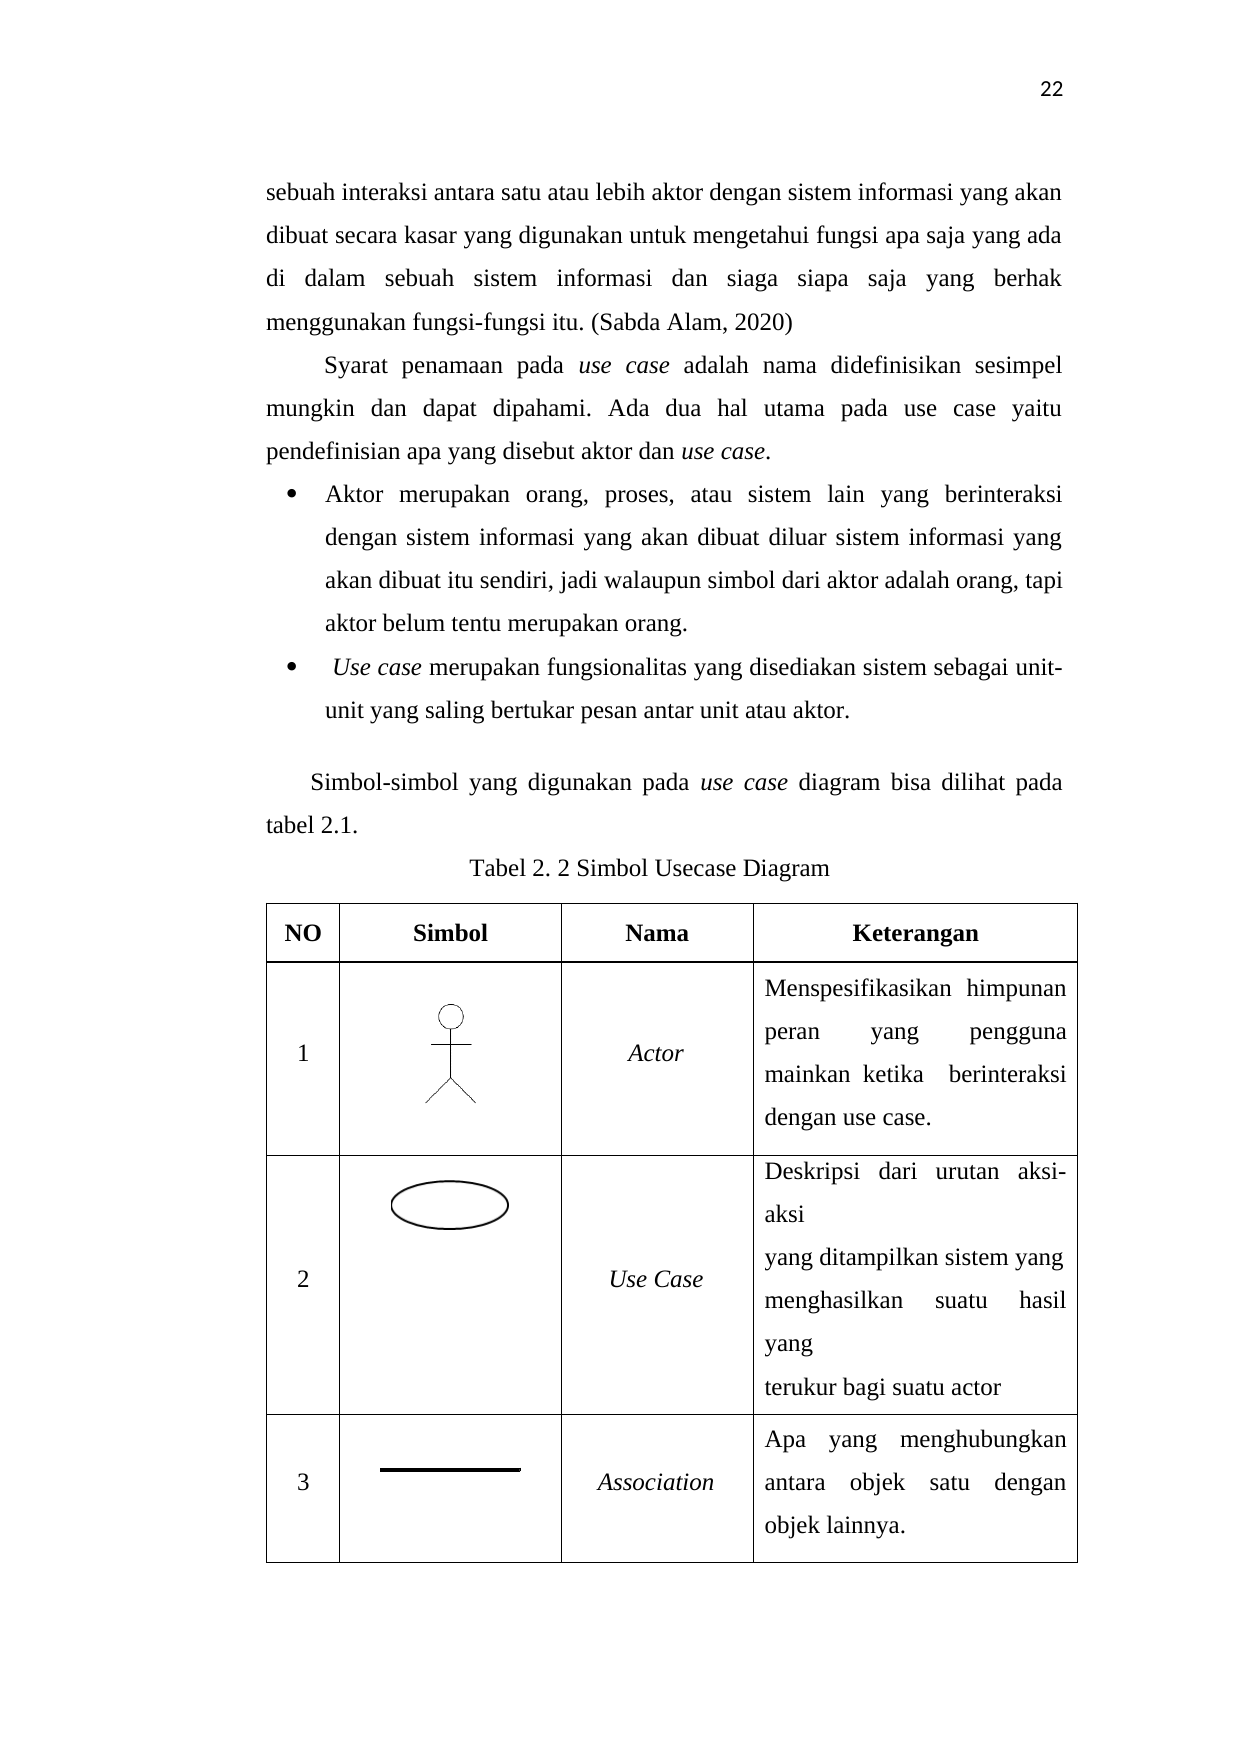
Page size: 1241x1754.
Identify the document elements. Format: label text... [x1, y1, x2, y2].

text Simbol-simbol yang digunakan pada use case diagram bisa dilihat pada tabel 2.1. [266, 767, 1063, 838]
table_header Simbol [340, 904, 561, 961]
table_header Nama [562, 904, 753, 961]
list Aktor merupakan orang, proses, atau sistem lain yang berinteraksi dengan sistem informasi yang akan dibuat diluar sistem informasi yang akan dibuat itu sendiri, jadi walaupun simbol dari aktor adalah orang, tapi aktor belum tentu merupakan orang. [287, 479, 1063, 637]
table_cell Menspesifikasikan himpunan peran yang pengguna mainkan ketika berinteraksi dengan use case. [754, 963, 1077, 1155]
table_cell 3 [267, 1415, 339, 1562]
list Syarat penamaan pada use case adalah nama didefinisikan sesimpel mungkin dan dapat dipahami. Ada dua hal utama pada use case yaitu pendefinisian apa yang disebut aktor dan use case. [266, 350, 1063, 465]
table_cell Apa yang menghubungkan antara objek satu dengan objek lainnya. [754, 1415, 1077, 1562]
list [266, 177, 1063, 335]
table_header Keterangan [754, 904, 1077, 961]
table_cell Deskripsi dari urutan aksi-aksi yang ditampilkan sistem yang menghasilkan suatu hasil yang terukur bagi suatu actor [754, 1156, 1077, 1413]
table_cell 1 [267, 963, 339, 1155]
picture [391, 1180, 509, 1230]
table_cell Actor [562, 963, 753, 1155]
table_cell [340, 1156, 561, 1413]
list Use case merupakan fungsionalitas yang disediakan sistem sebagai unit-unit yang saling bertukar pesan antar unit atau aktor. [287, 652, 1063, 723]
table_cell [340, 963, 561, 1155]
table_cell Association [562, 1415, 753, 1562]
table_cell 2 [267, 1156, 339, 1413]
table_cell [340, 1415, 561, 1562]
table_header NO [267, 904, 339, 961]
picture [412, 1000, 489, 1118]
text Tabel 2. 2 Simbol Usecase Diagram [236, 853, 1063, 882]
table_cell Use Case [562, 1156, 753, 1413]
